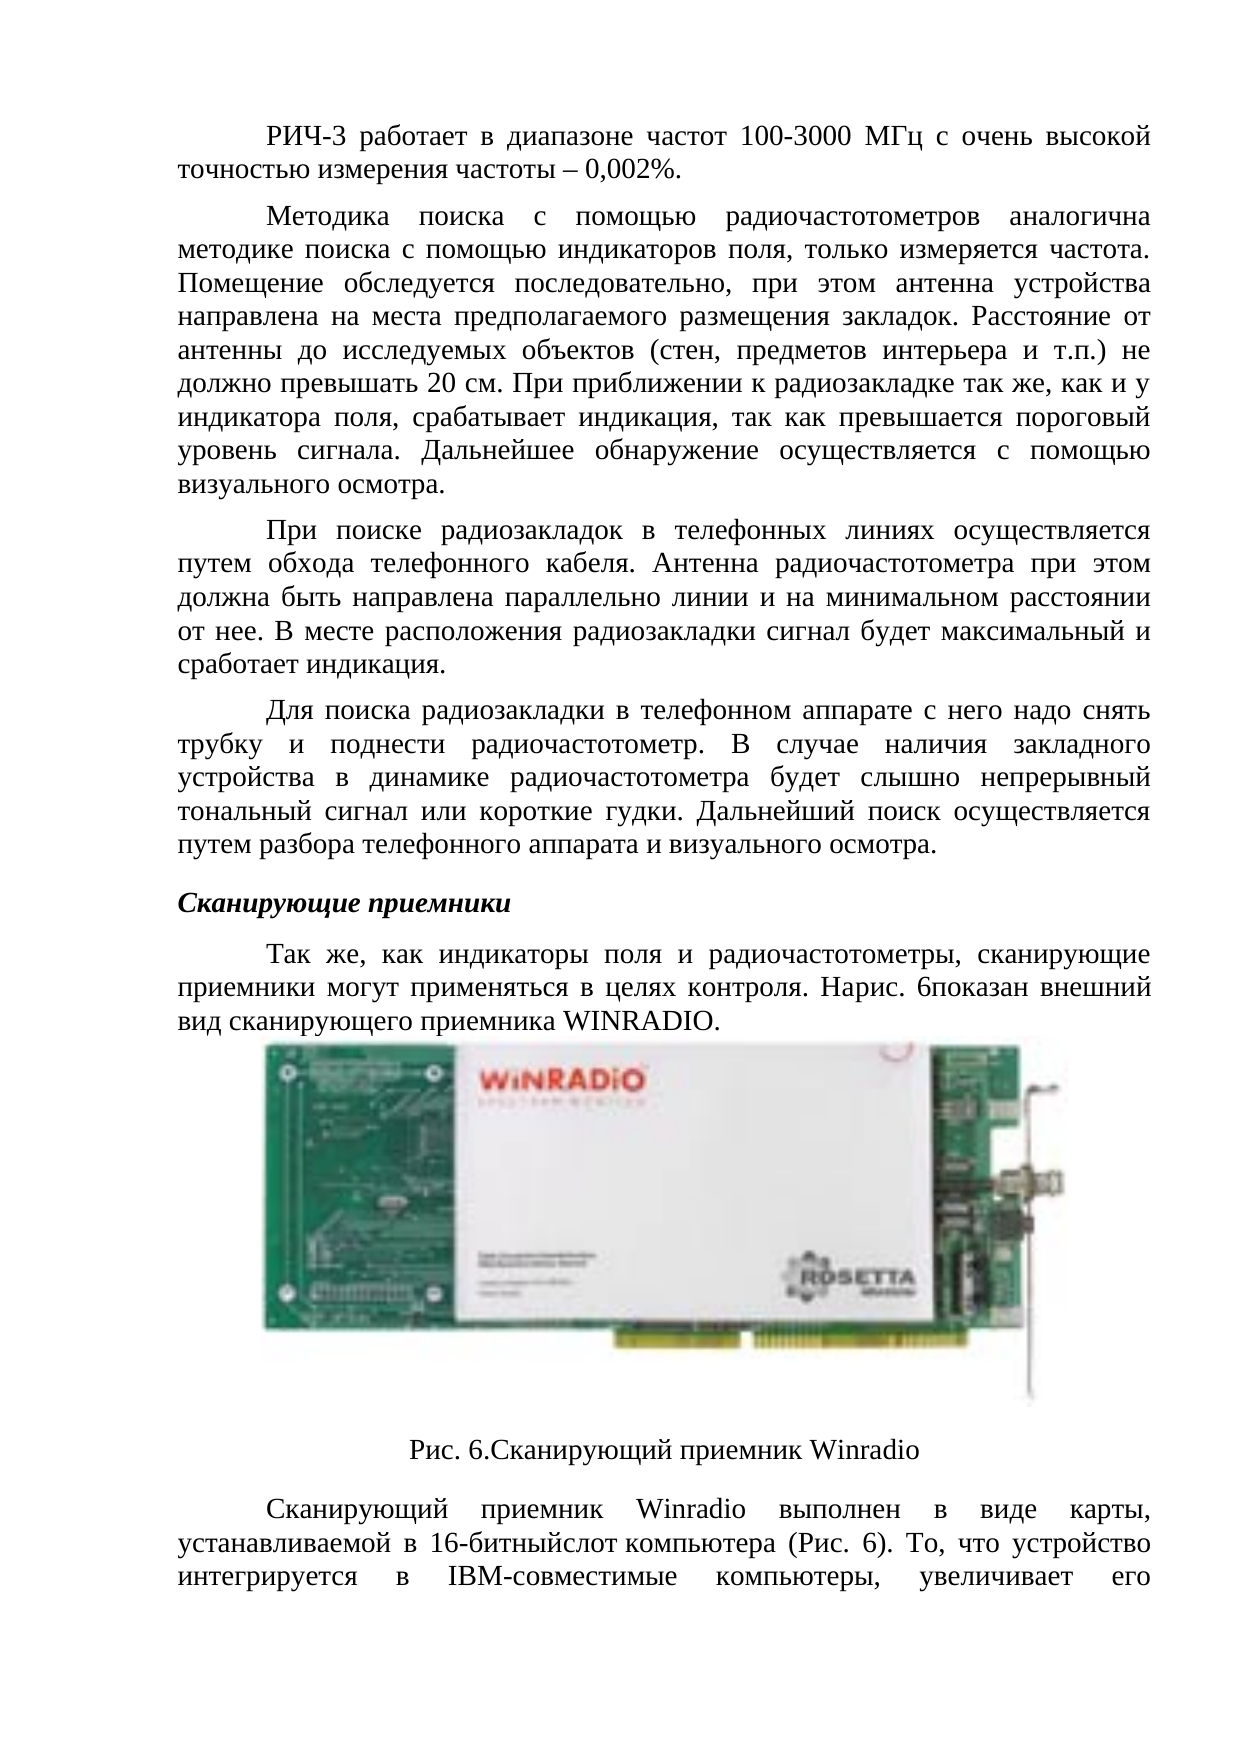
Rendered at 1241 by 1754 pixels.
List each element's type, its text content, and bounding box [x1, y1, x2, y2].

text Рис. 6.Сканирующий приемник Winradio [177, 1432, 1152, 1466]
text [177, 1491, 1152, 1592]
text РИЧ-3 работает в диапазоне частот 100-3000 МГц с очень высокой точностью измерения частоты – 0,002%. [177, 118, 1152, 185]
picture [260, 1036, 1069, 1407]
text Методика поиска с помощью радиочастотометров аналогична методике поиска с помощью индикаторов поля, только измеряется частота. Помещение обследуется последовательно, при этом антенна устройства направлена на места предполагаемого размещения закладок. Расстояние от антенны до исследуемых объектов (стен, предметов интерьера и т.п.) не должно превышать 20 см. При приближении к радиозакладке так же, как и у индикатора поля, срабатывает индикация, так как превышается пороговый уровень сигнала. Дальнейшее обнаружение осуществляется с помощью визуального осмотра. [177, 198, 1152, 499]
text Так же, как индикаторы поля и радиочастотометры, сканирующие приемники могут применяться в целях контроля. Нарис. 6показан внешний вид сканирующего приемника WINRADIO. [177, 936, 1152, 1037]
text При поиске радиозакладок в телефонных линиях осуществляется путем обхода телефонного кабеля. Антенна радиочастотометра при этом должна быть направлена параллельно линии и на минимальном расстоянии от нее. В месте расположения радиозакладки сигнал будет максимальный и сработает индикация. [177, 512, 1152, 680]
subtitle Сканирующие приемники [177, 885, 1152, 918]
text Для поиска радиозакладки в телефонном аппарате с него надо снять трубку и поднести радиочастотометр. В случае наличия закладного устройства в динамике радиочастотометра будет слышно непрерывный тональный сигнал или короткие гудки. Дальнейший поиск осуществляется путем разбора телефонного аппарата и визуального осмотра. [177, 692, 1152, 860]
